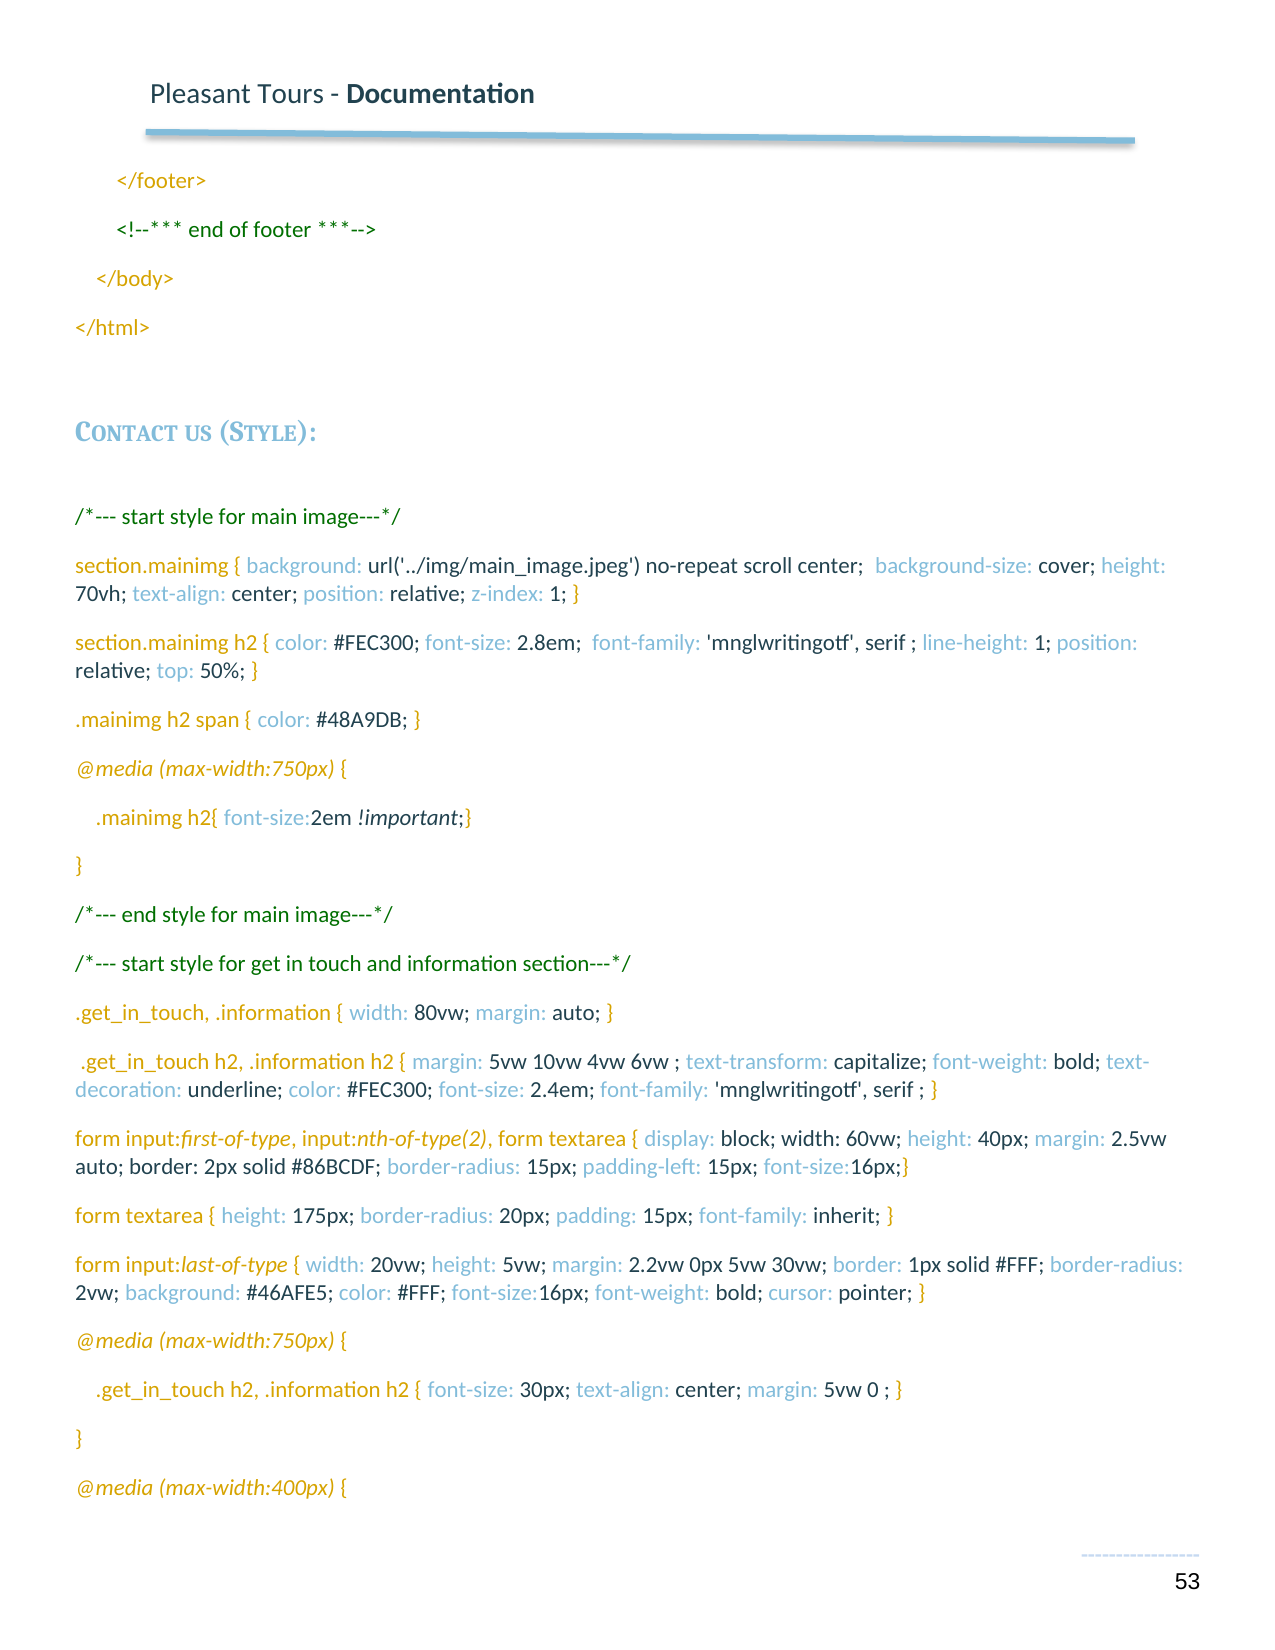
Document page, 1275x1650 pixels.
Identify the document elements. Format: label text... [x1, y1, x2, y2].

text /*--- end style for main image---*/ [75, 901, 1200, 928]
text form textarea { height: 175px; border-radius: 20px; padding: 15px; font-family: inherit; } [75, 1201, 1200, 1229]
text @media (max-width:750px) { [75, 754, 1200, 782]
text section.mainimg { background: url('../img/main_image.jpeg') no-repeat scroll center; background-size: cover; height: 70vh; text-align: center; position: relative; z-index: 1; } [75, 551, 1200, 607]
text <!--*** end of footer ***--> [75, 216, 1200, 243]
text </footer> [75, 167, 1200, 195]
subtitle Contact us (Style): [75, 415, 1200, 449]
text } [75, 1424, 1200, 1452]
text /*--- start style for main image---*/ [75, 502, 1200, 531]
text </html> [75, 313, 1200, 341]
text } [75, 852, 1200, 880]
text .mainimg h2 span { color: #48A9DB; } [75, 705, 1200, 733]
text @media (max-width:750px) { [75, 1327, 1200, 1354]
text .get_in_touch h2, .information h2 { font-size: 30px; text-align: center; margin: 5vw 0 ; } [75, 1375, 1200, 1403]
text @media (max-width:400px) { [75, 1473, 1200, 1501]
text .get_in_touch, .information { width: 80vw; margin: auto; } [75, 998, 1200, 1026]
text .mainimg h2{ font-size:2em !important;} [75, 803, 1200, 831]
text form input:last-of-type { width: 20vw; height: 5vw; margin: 2.2vw 0px 5vw 30vw; border: 1px solid #FFF; border-radius: 2vw; background: #46AFE5; color: #FFF; font-size:16px; font-weight: bold; cursor: pointer; } [75, 1250, 1200, 1306]
text section.mainimg h2 { color: #FEC300; font-size: 2.8em; font-family: 'mnglwritingotf', serif ; line-height: 1; position: relative; top: 50%; } [75, 628, 1200, 684]
text /*--- start style for get in touch and information section---*/ [75, 949, 1200, 977]
text form input:first-of-type, input:nth-of-type(2), form textarea { display: block; width: 60vw; height: 40px; margin: 2.5vw auto; border: 2px solid #86BCDF; border-radius: 15px; padding-left: 15px; font-size:16px;} [75, 1124, 1200, 1180]
text .get_in_touch h2, .information h2 { margin: 5vw 10vw 4vw 6vw ; text-transform: capitalize; font-weight: bold; text-decoration: underline; color: #FEC300; font-size: 2.4em; font-family: 'mnglwritingotf', serif ; } [75, 1047, 1200, 1103]
text </body> [75, 264, 1200, 292]
